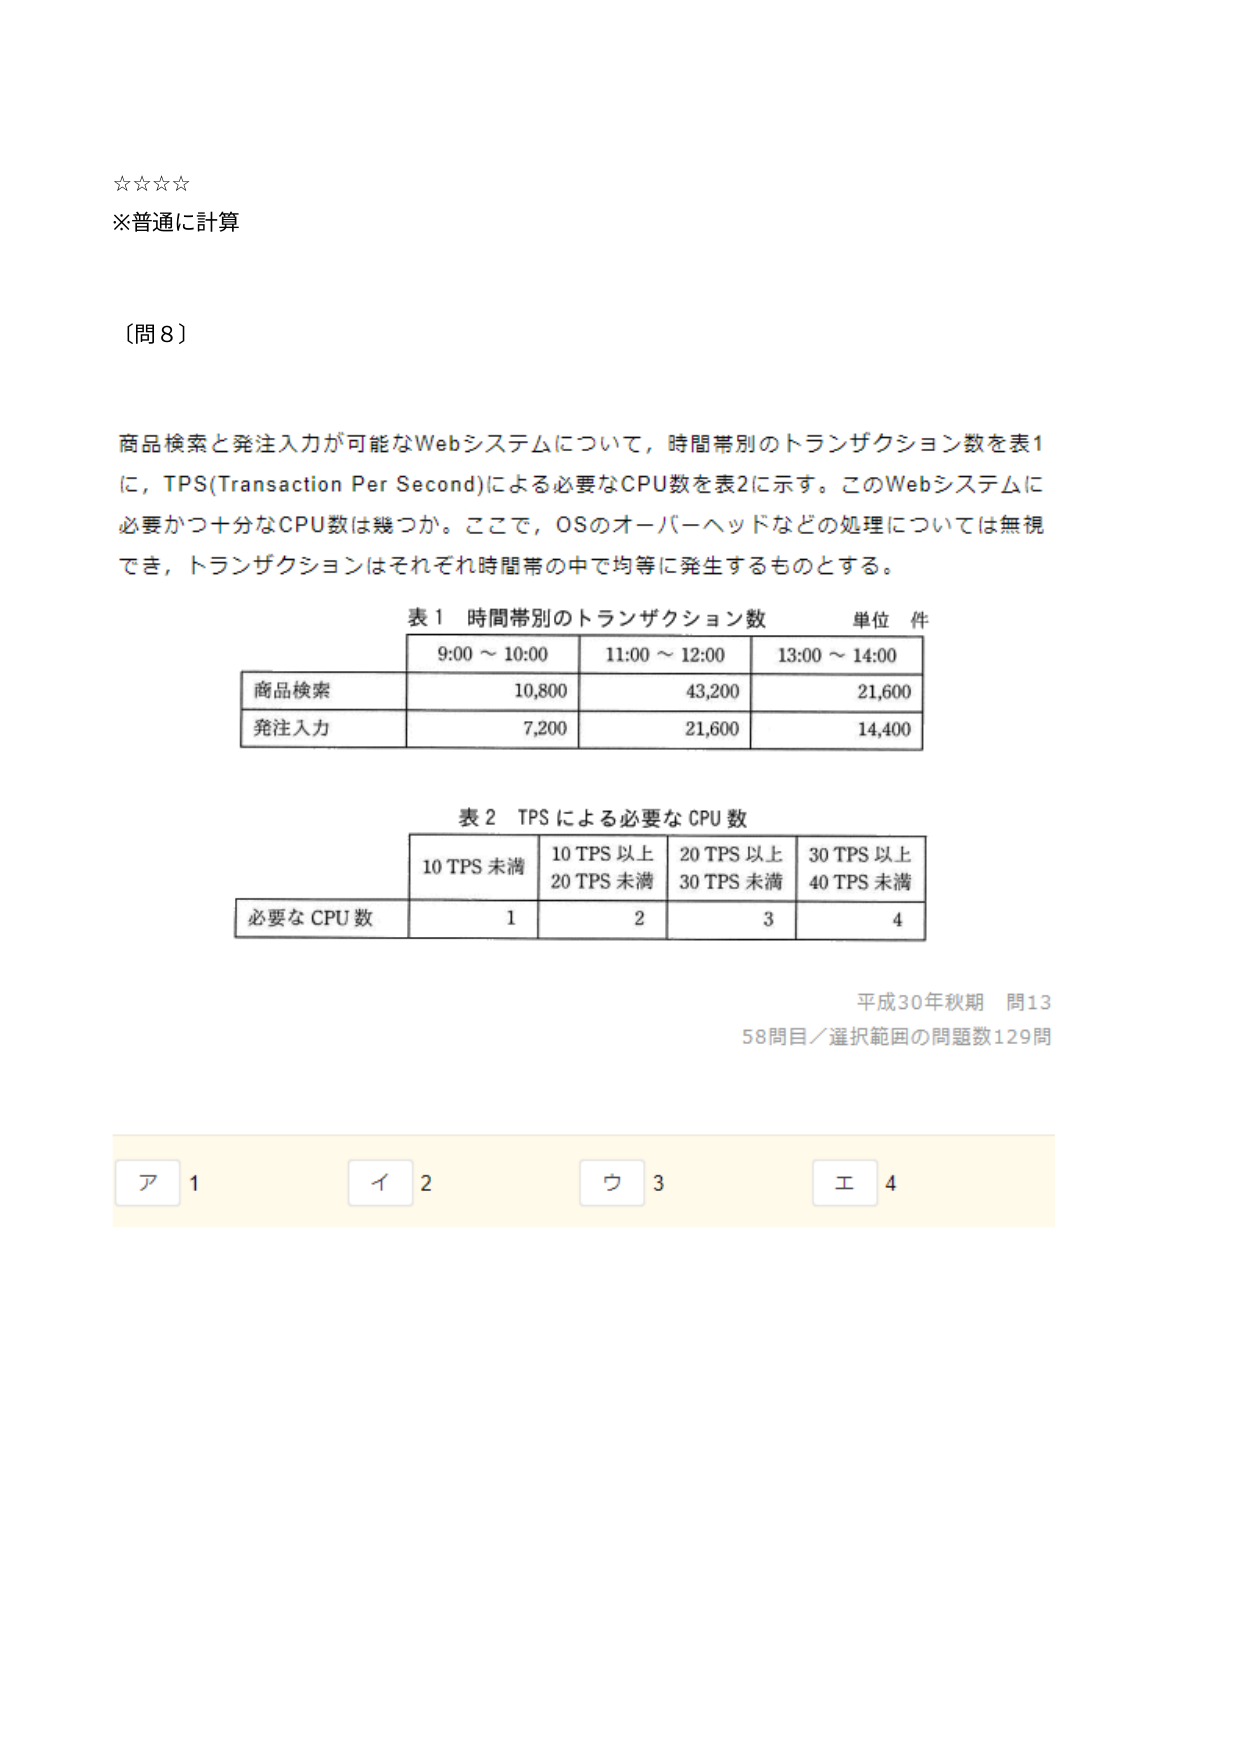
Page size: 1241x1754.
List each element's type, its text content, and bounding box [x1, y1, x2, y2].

text ※普通に計算 [112, 202, 1128, 239]
picture [112, 427, 1055, 1227]
text ☆☆☆☆ [112, 164, 1128, 202]
text 〔問８〕 [112, 314, 1128, 352]
